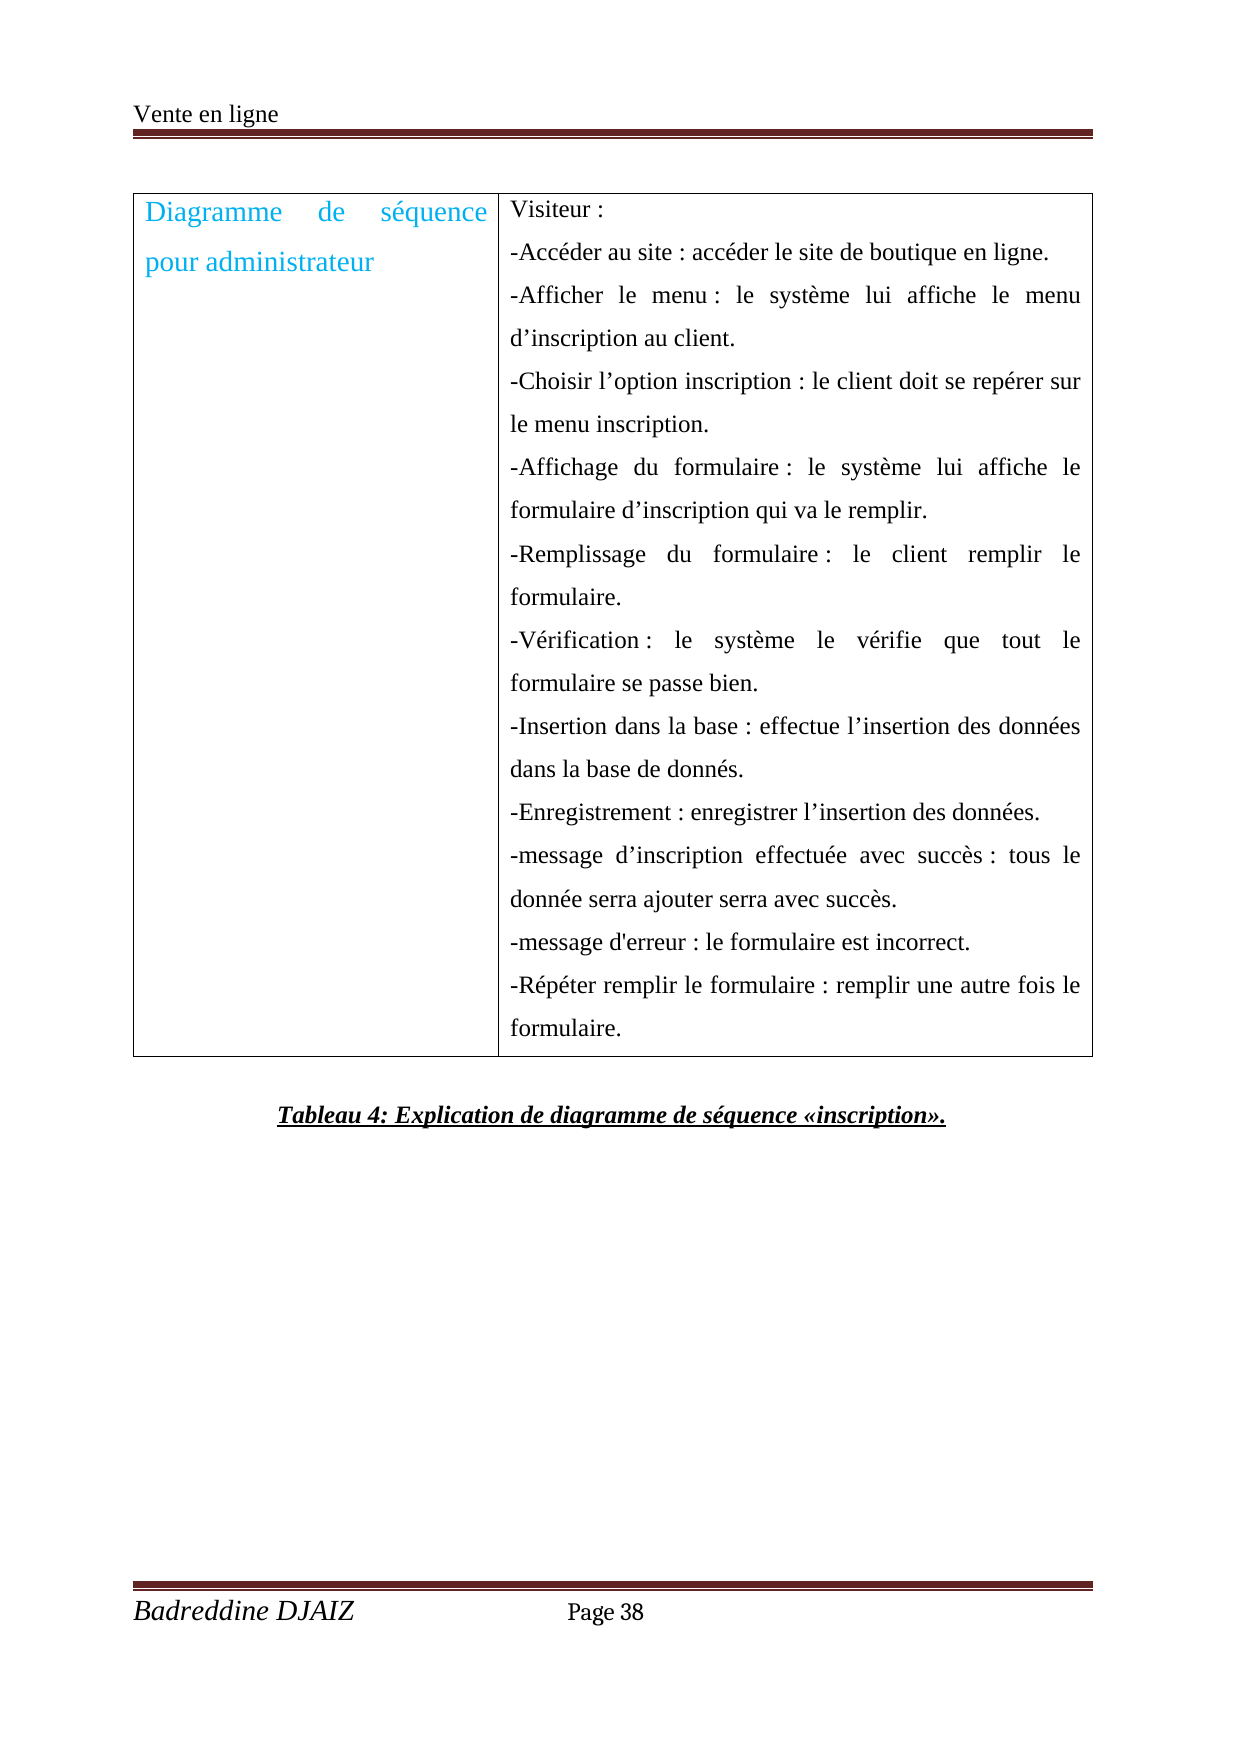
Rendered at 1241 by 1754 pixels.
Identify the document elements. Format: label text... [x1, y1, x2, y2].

subtitle Tableau 4: Explication de diagramme de séquence «inscription». [133, 1100, 1093, 1129]
table_cell Visiteur : -Accéder au site : accéder le site de boutique en ligne. -Afficher le menu : le système lui affiche le menu d’inscription au client. -Choisir l’option inscription : le client doit se repérer sur le menu inscription. -Affichage du formulaire : le système lui affiche le formulaire d’inscription qui va le remplir. -Remplissage du formulaire : le client remplir le formulaire. -Vérification : le système le vérifie que tout le formulaire se passe bien. -Insertion dans la base : effectue l’insertion des données dans la base de donnés. -Enregistrement : enregistrer l’insertion des données. -message d’inscription effectuée avec succès : tous le donnée serra ajouter serra avec succès. -message d'erreur : le formulaire est incorrect. -Répéter remplir le formulaire : remplir une autre fois le formulaire. [499, 194, 1092, 1056]
table_cell Diagramme de séquence pour administrateur [134, 194, 498, 1056]
